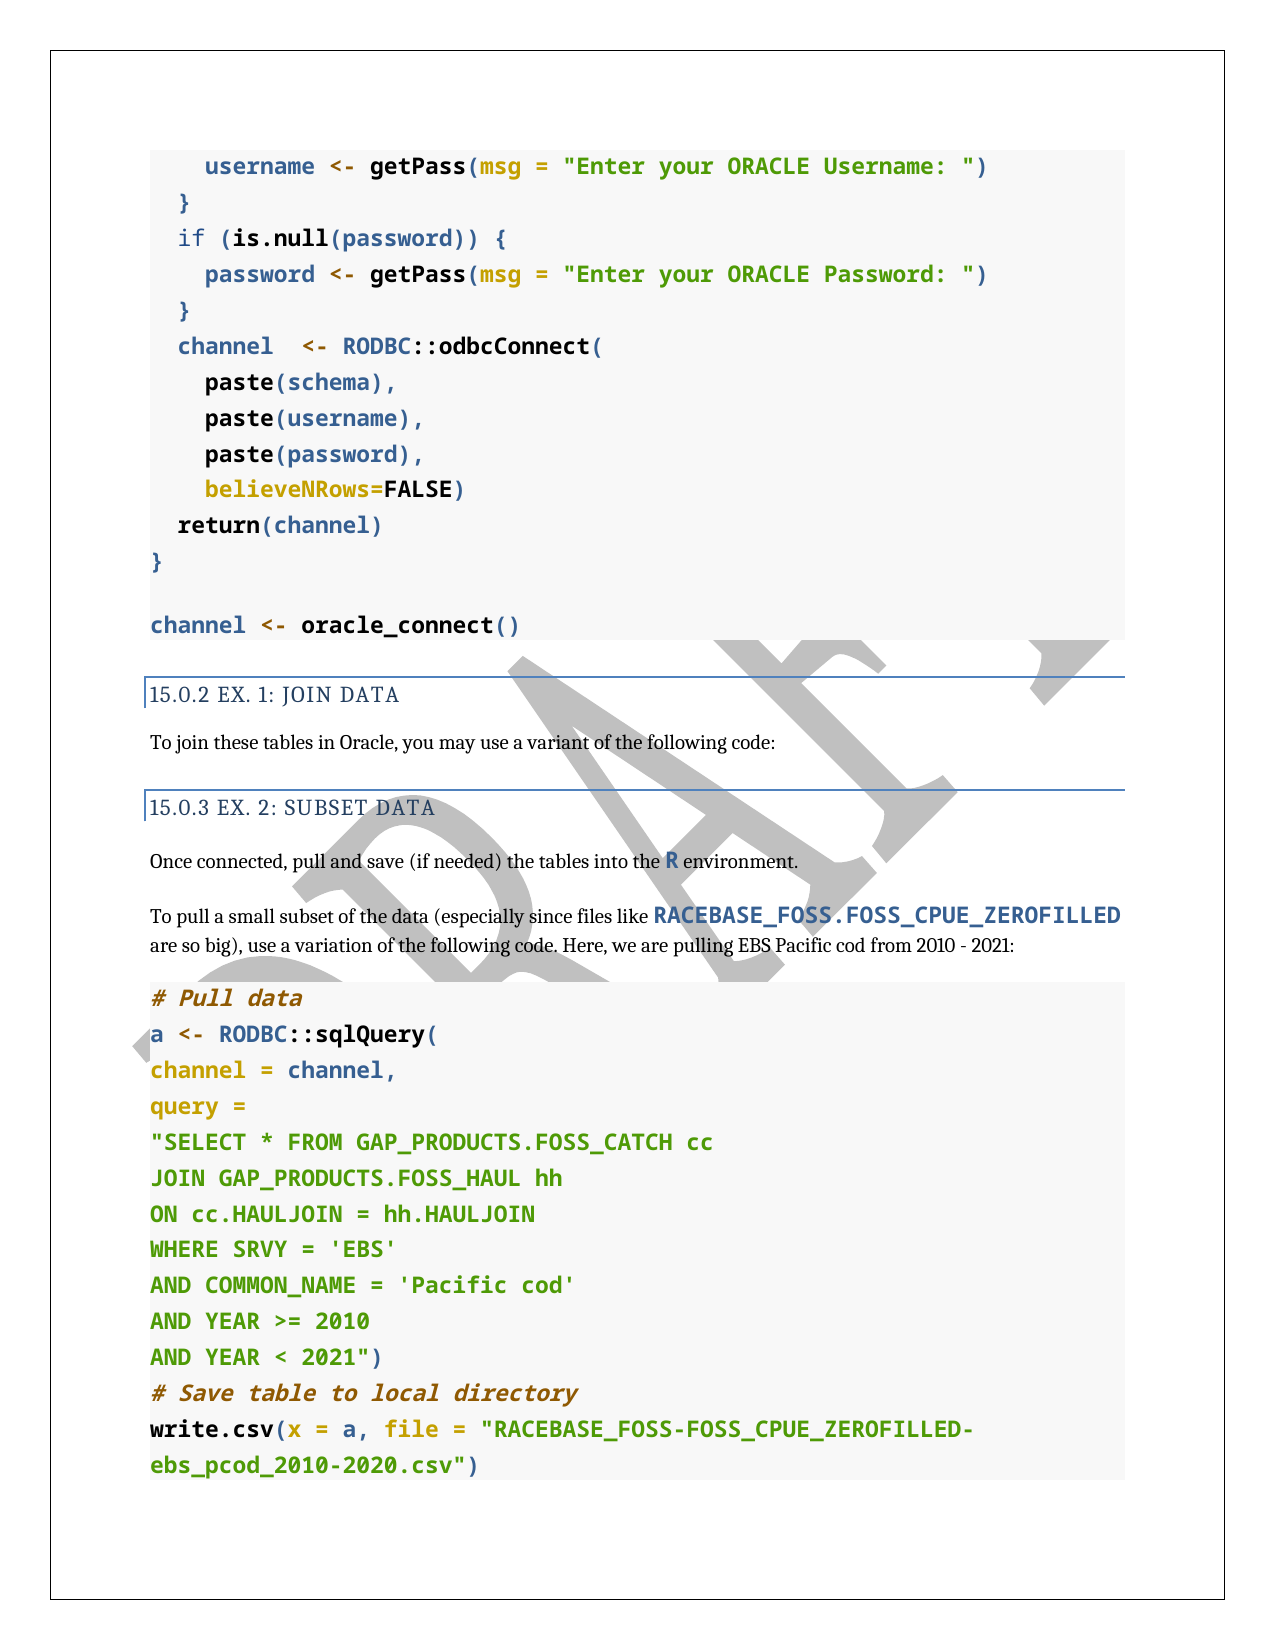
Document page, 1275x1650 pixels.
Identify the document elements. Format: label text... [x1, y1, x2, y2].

subtitle 15.0.3 Ex. 2: Subset data [146, 791, 1125, 821]
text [150, 150, 1125, 640]
text To pull a small subset of the data (especially since files like RACEBASE_FOSS.FOSS_CPUE_ZEROFILLED are so big), use a variation of the following code. Here, we are pulling EBS Pacific cod from 2010 - 2021: [150, 899, 1125, 957]
subtitle 15.0.2 Ex. 1: Join data [146, 678, 1125, 708]
text Once connected, pull and save (if needed) the tables into the R environment. [150, 844, 1125, 875]
text # Pull data a <- RODBC::sqlQuery( channel = channel, query = "SELECT * FROM GAP_PRODUCTS.FOSS_CATCH cc JOIN GAP_PRODUCTS.FOSS_HAUL hh ON cc.HAULJOIN = hh.HAULJOIN WHERE SRVY = 'EBS' AND COMMON_NAME = 'Pacific cod' AND YEAR >= 2010 AND YEAR < 2021") # Save table to local directory write.csv(x = a, file = "RACEBASE_FOSS-FOSS_CPUE_ZEROFILLED-ebs_pcod_2010-2020.csv") [150, 982, 1125, 1480]
text To join these tables in Oracle, you may use a variant of the following code: [150, 731, 1125, 754]
